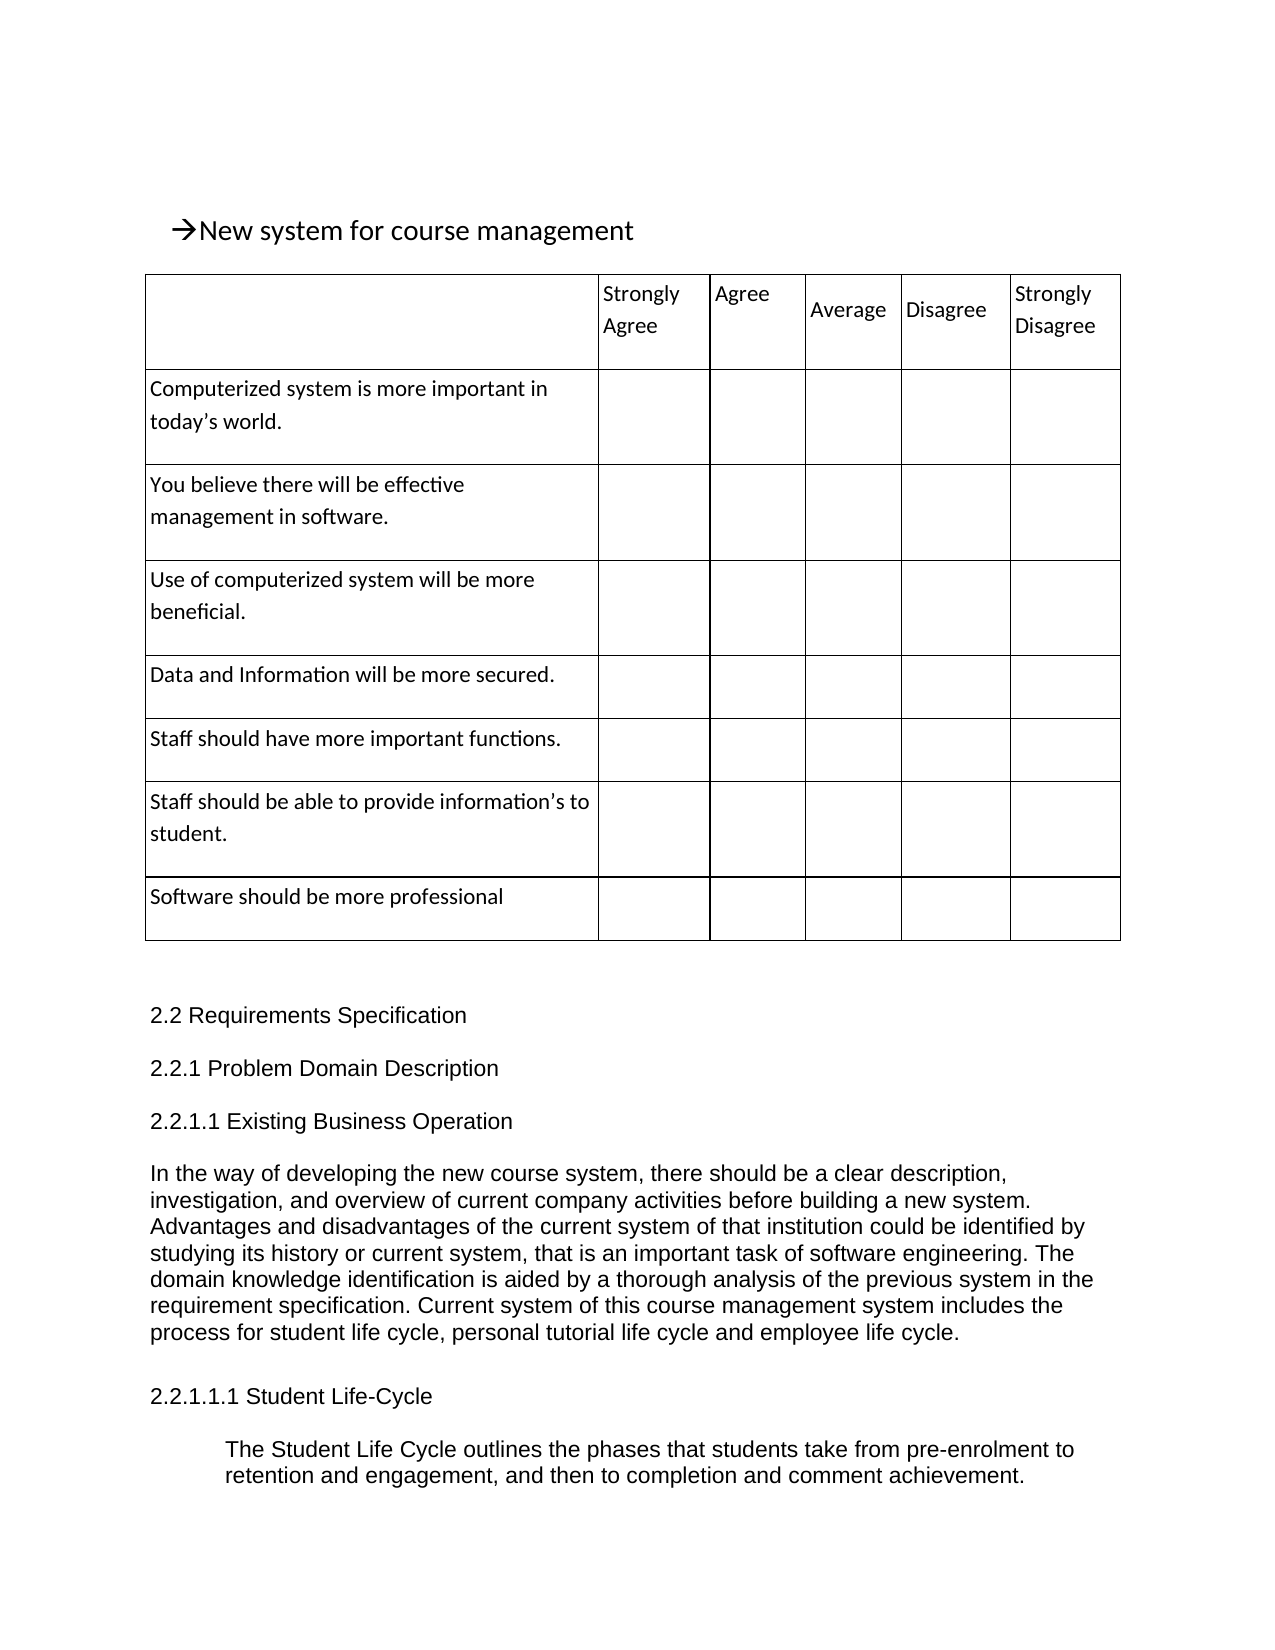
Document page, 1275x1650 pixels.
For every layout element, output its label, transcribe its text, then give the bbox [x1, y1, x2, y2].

table_cell [599, 878, 709, 939]
table_cell Use of computerized system will be more beneficial. [146, 561, 598, 655]
table_cell Staff should be able to provide information’s to student. [146, 782, 598, 876]
table_header Agree [711, 275, 805, 369]
table_cell [1011, 878, 1120, 939]
title 2.2.1.1.1 Student Life-Cycle [150, 1383, 1125, 1410]
table_cell [902, 465, 1010, 559]
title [225, 1436, 1125, 1489]
table_cell [1011, 719, 1120, 781]
table_cell [902, 878, 1010, 939]
table_cell You believe there will be effective management in software. [146, 465, 598, 559]
table_cell [1011, 561, 1120, 655]
title 2.2.1 Problem Domain Description [150, 1055, 1125, 1081]
table_header Strongly Agree [599, 275, 709, 369]
table_cell [902, 656, 1010, 718]
table_cell [711, 561, 805, 655]
table_cell [1011, 656, 1120, 718]
table_cell [1011, 782, 1120, 876]
table_cell Staff should have more important functions. [146, 719, 598, 781]
text New system for course management [150, 212, 1125, 247]
table_cell [902, 719, 1010, 781]
table_cell [1011, 465, 1120, 559]
table_cell [806, 656, 901, 718]
table_cell [599, 465, 709, 559]
table_cell Data and Information will be more secured. [146, 656, 598, 718]
table_cell [902, 782, 1010, 876]
table_cell [806, 782, 901, 876]
table_cell [599, 656, 709, 718]
table_cell [806, 878, 901, 939]
table_cell [1011, 370, 1120, 464]
table_cell [806, 465, 901, 559]
table_cell [599, 782, 709, 876]
table_cell [711, 465, 805, 559]
table_cell [599, 561, 709, 655]
table_header Strongly Disagree [1011, 275, 1120, 369]
table_cell [711, 782, 805, 876]
title 2.2.1.1 Existing Business Operation [150, 1108, 1125, 1134]
table_cell [711, 878, 805, 939]
table_cell [806, 370, 901, 464]
table_header Disagree [902, 275, 1010, 369]
table_cell [599, 370, 709, 464]
table_cell Computerized system is more important in today’s world. [146, 370, 598, 464]
table_cell [599, 719, 709, 781]
table_cell [711, 719, 805, 781]
table_header [146, 275, 598, 369]
table_cell [711, 656, 805, 718]
table_cell [711, 370, 805, 464]
title 2.2 Requirements Specification [150, 1002, 1125, 1029]
table_header Average [806, 275, 901, 369]
table_cell [806, 561, 901, 655]
title In the way of developing the new course system, there should be a clear description, investigation, and overview of current company activities before building a new system. Advantages and disadvantages of the current system of that institution could be identified by studying its history or current system, that is an important task of software engineering. The domain knowledge identification is aided by a thorough analysis of the previous system in the requirement specification. Current system of this course management system includes the process for student life cycle, personal tutorial life cycle and employee life cycle. [150, 1160, 1125, 1345]
table_cell [806, 719, 901, 781]
table_cell [902, 370, 1010, 464]
table_cell Software should be more professional [146, 878, 598, 939]
table_cell [902, 561, 1010, 655]
